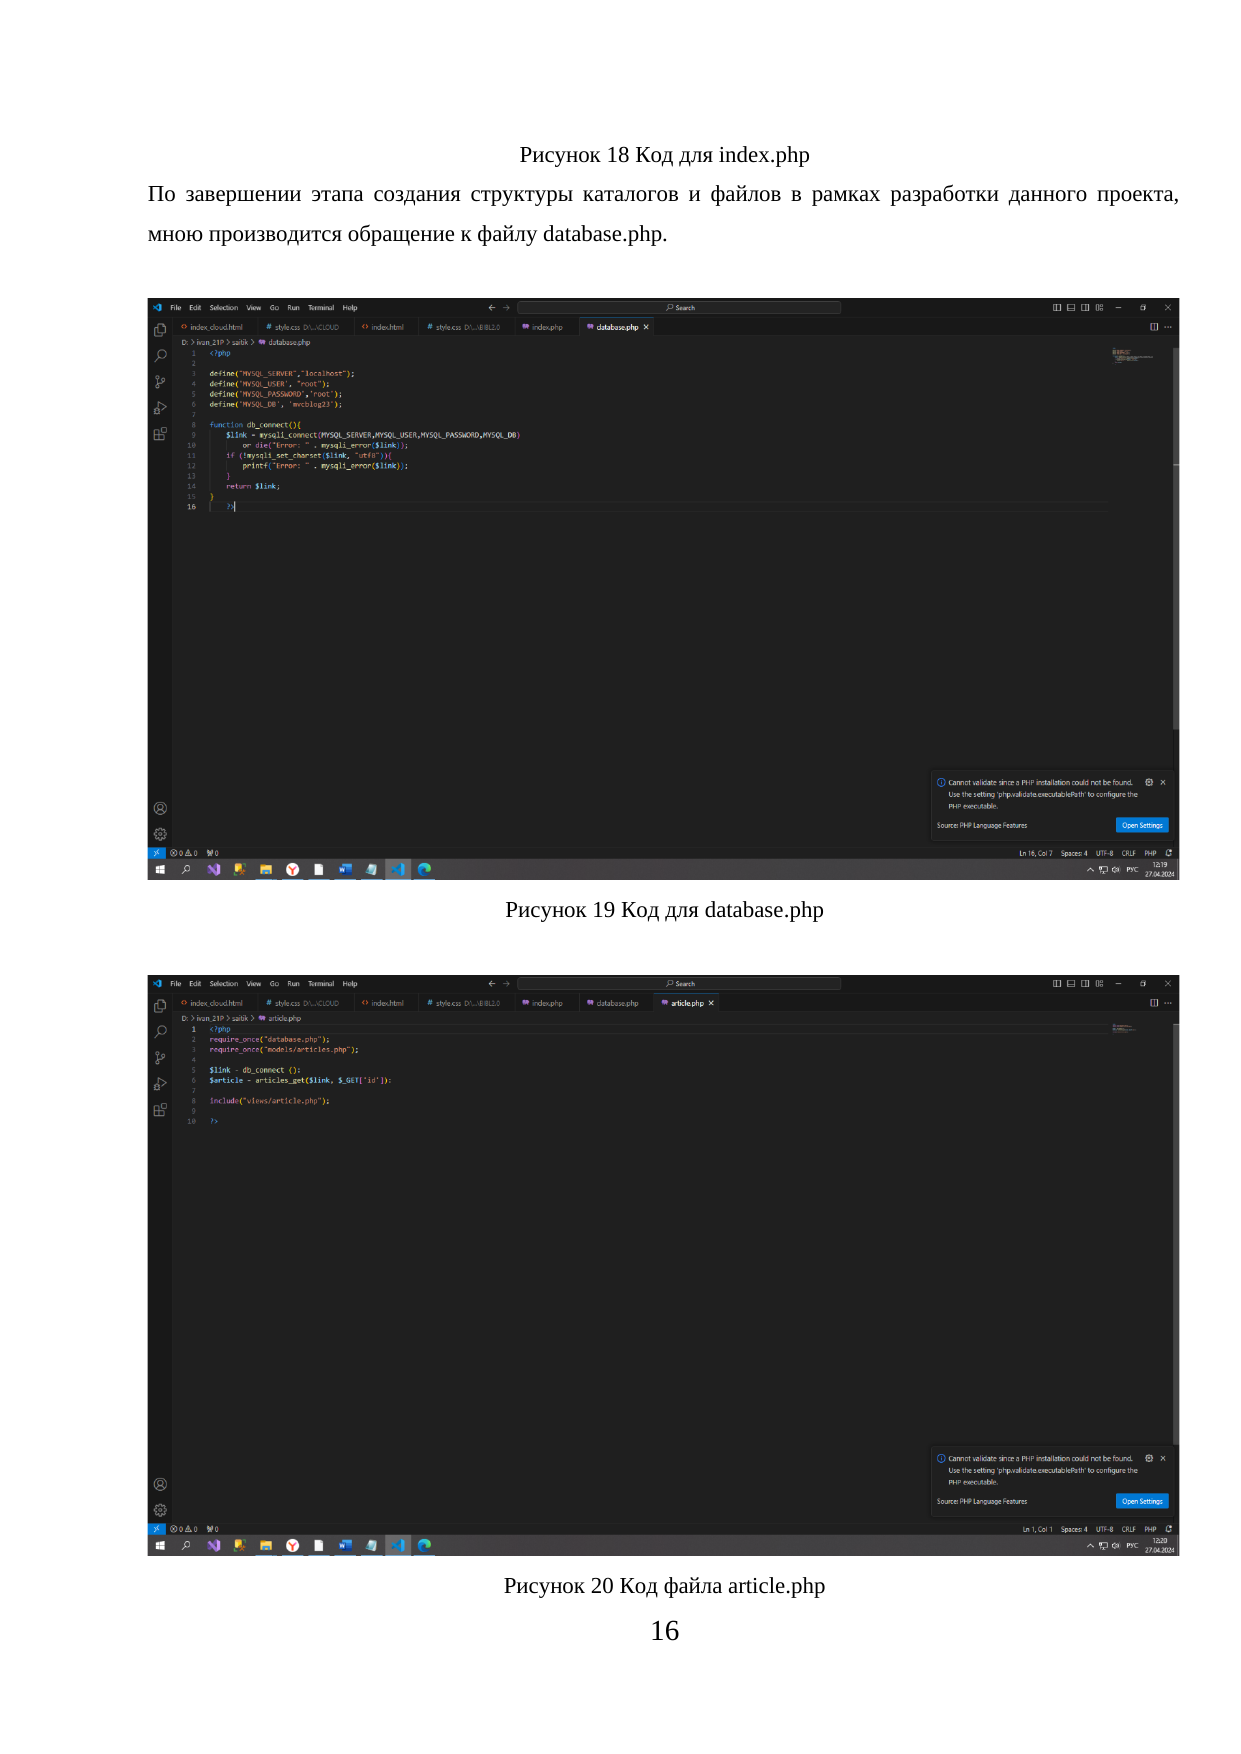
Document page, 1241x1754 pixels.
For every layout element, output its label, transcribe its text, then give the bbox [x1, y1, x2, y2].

picture [147, 298, 1180, 880]
picture [147, 975, 1180, 1556]
text Рисунок 19 Код для database.php [148, 896, 1181, 922]
text По завершении этапа создания структуры каталогов и файлов в рамках разработки данного проекта, мною производится обращение к файлу database.php. [148, 180, 1181, 246]
text Рисунок 18 Код для index.php [148, 141, 1181, 167]
text Рисунок 20 Код файла article.php [148, 1572, 1181, 1598]
